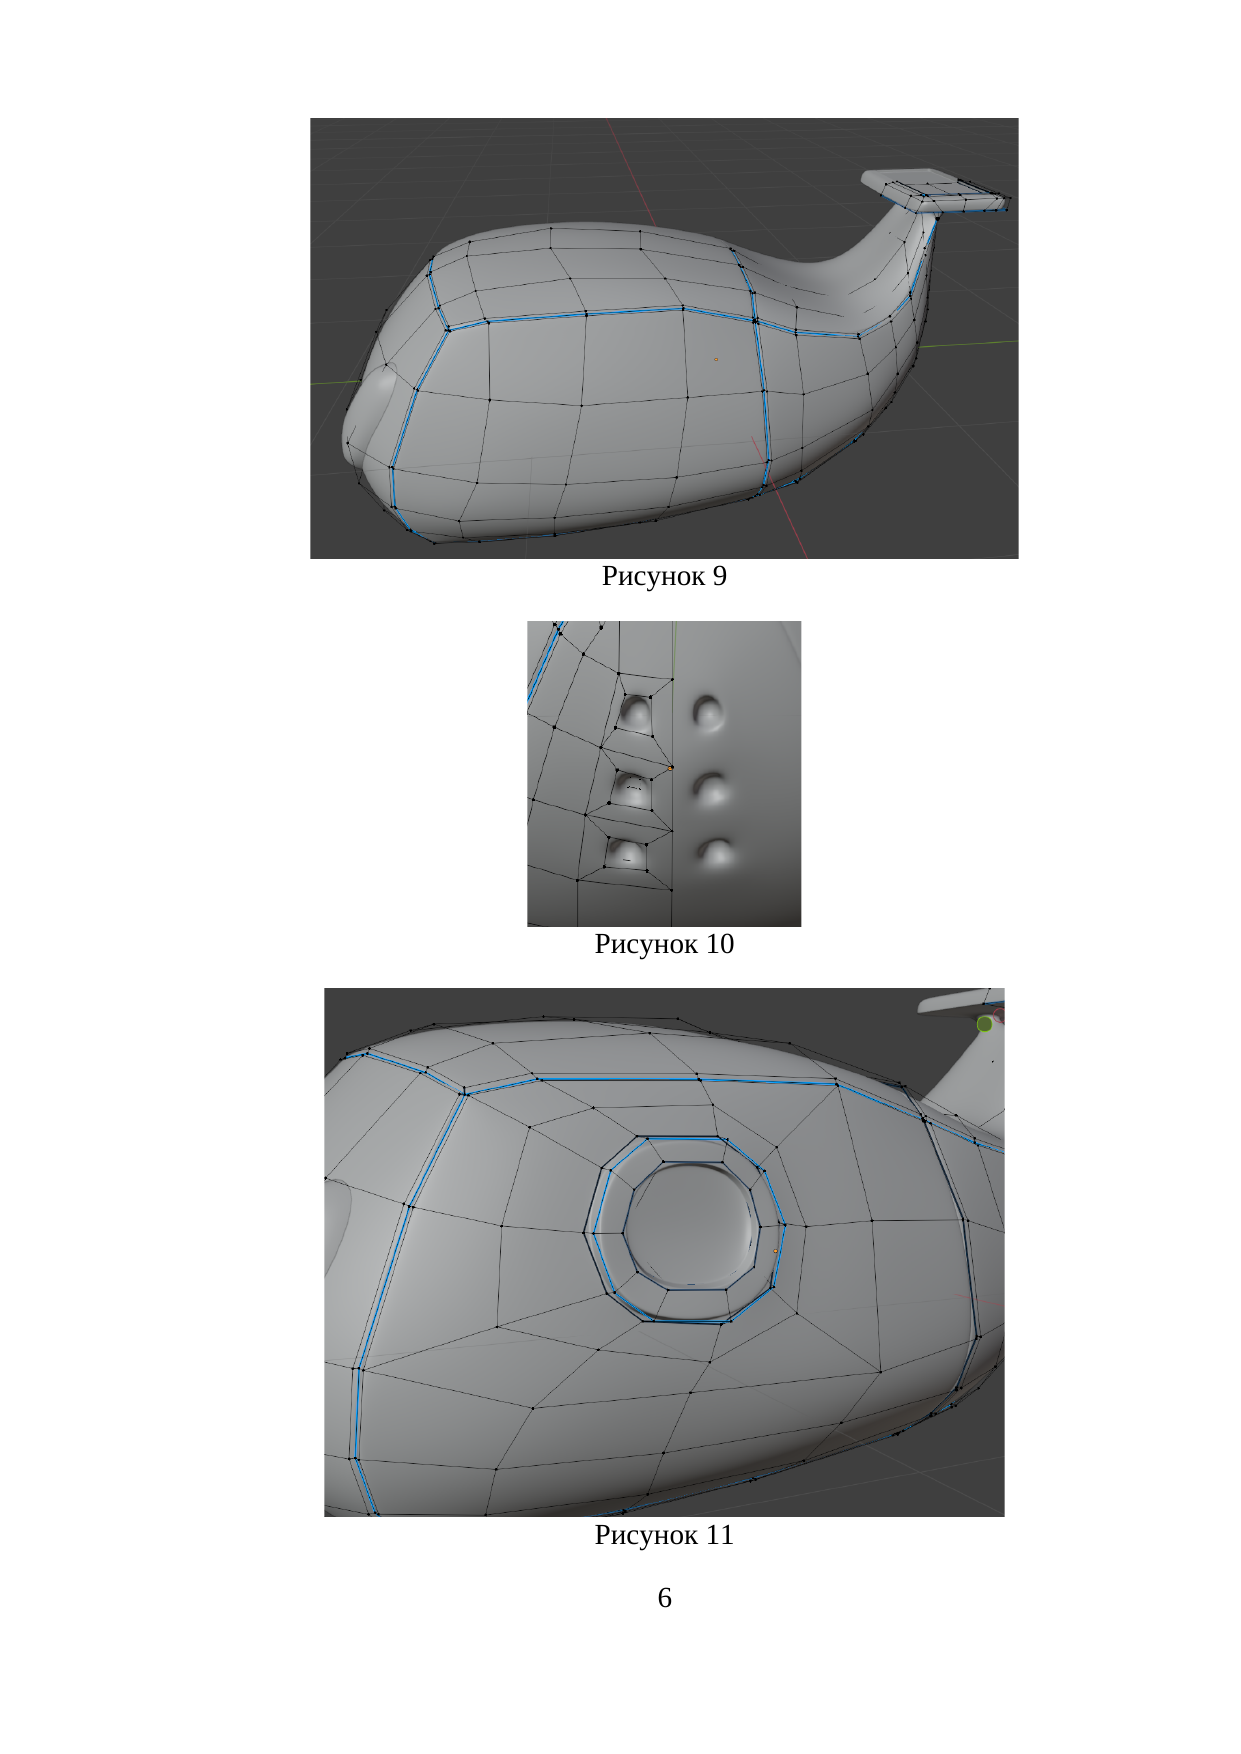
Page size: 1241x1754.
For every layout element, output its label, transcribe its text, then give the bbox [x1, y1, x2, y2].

picture [527, 621, 802, 927]
text Рисунок 11 [177, 1517, 1152, 1551]
picture [310, 118, 1019, 559]
picture [324, 988, 1005, 1517]
text Рисунок 9 [177, 558, 1152, 592]
text Рисунок 10 [177, 926, 1152, 960]
